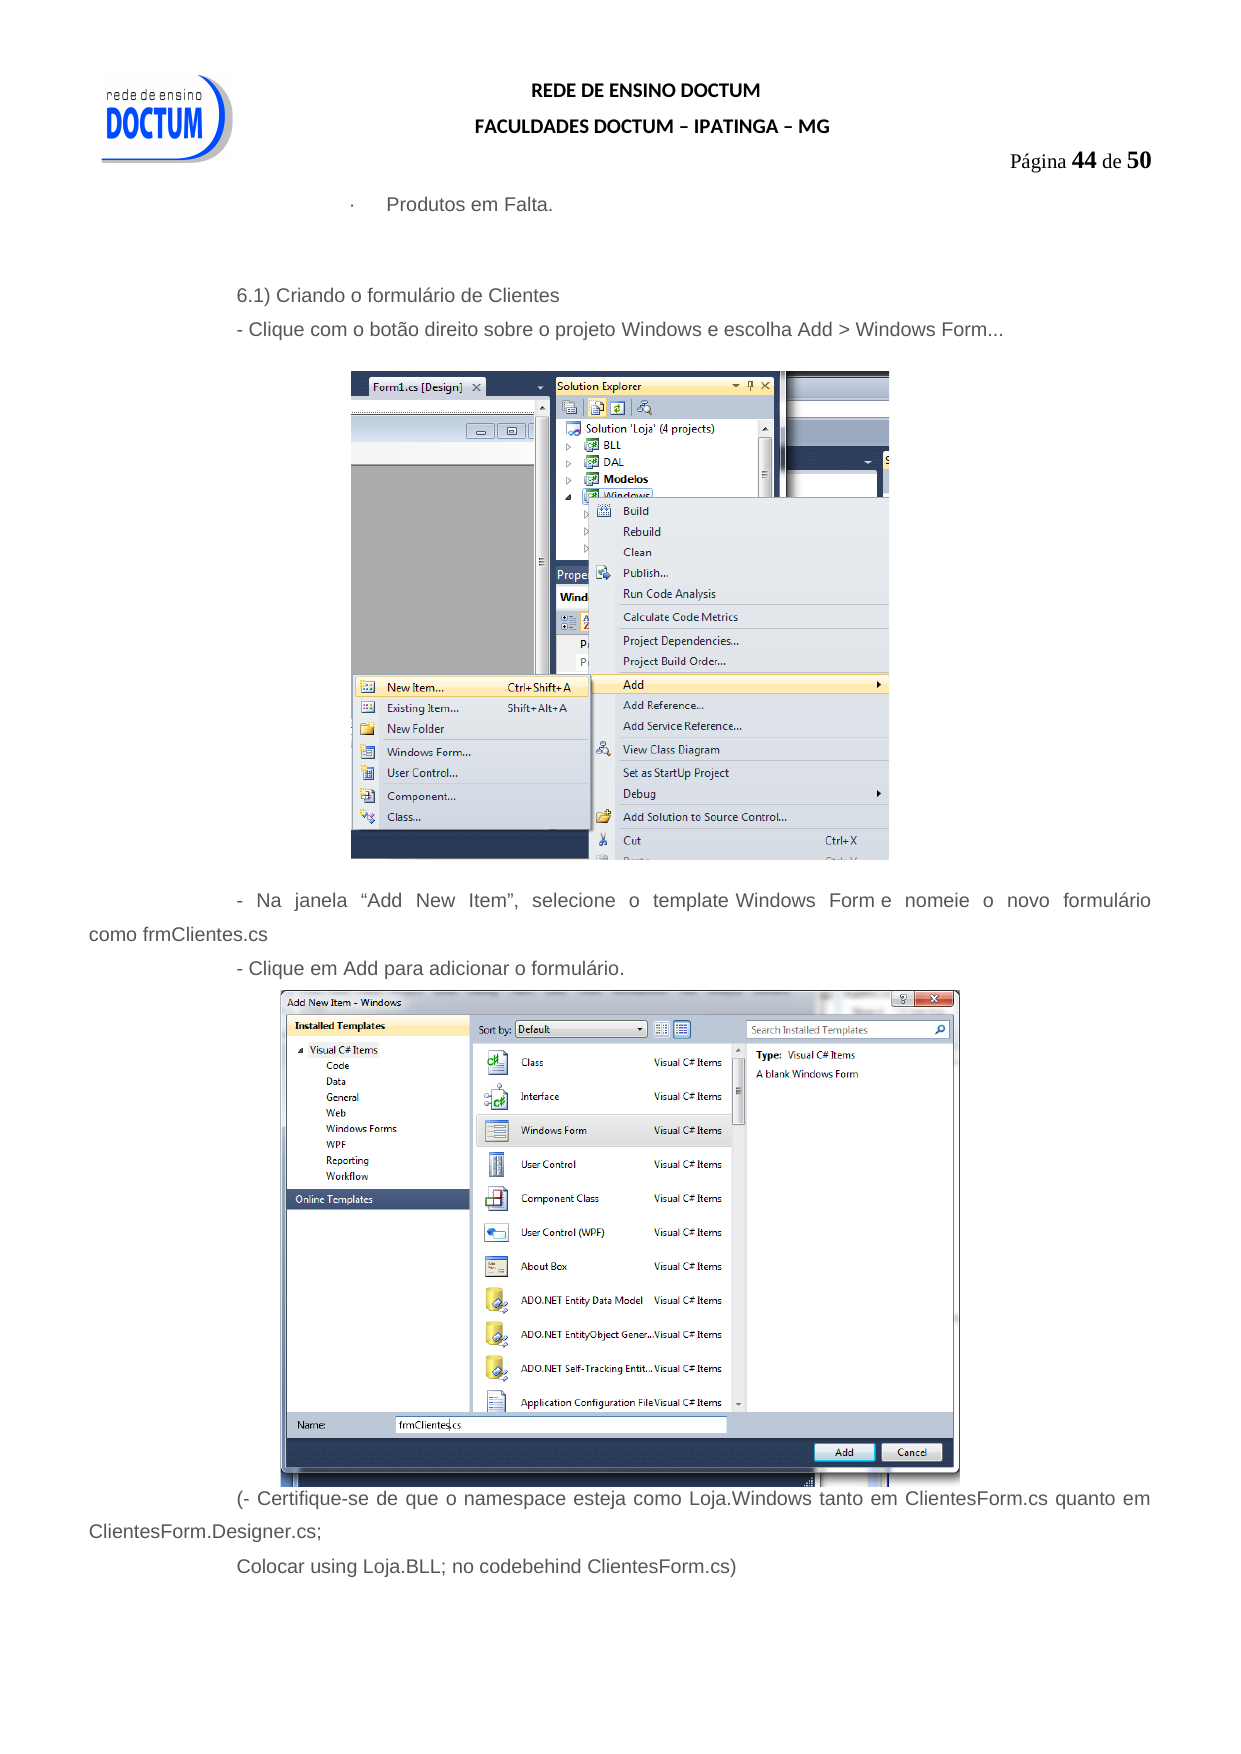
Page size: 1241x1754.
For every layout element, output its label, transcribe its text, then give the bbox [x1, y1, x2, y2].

text - Na janela “Add New Item”, selecione o template Windows Form e nomeie o novo formulário como frmClientes.cs [89, 888, 1152, 945]
text - Clique com o botão direito sobre o projeto Windows e escolha Add > Windows Form... [89, 318, 1152, 341]
list Produtos em Falta. [349, 193, 1152, 215]
text - Clique em Add para adicionar o formulário. [89, 957, 1152, 979]
picture [280, 990, 960, 1487]
text (- Certifique-se de que o namespace esteja como Loja.Windows tanto em ClientesForm.cs quanto em ClientesForm.Designer.cs; [89, 1486, 1152, 1543]
text 6.1) Criando o formulário de Clientes [89, 284, 1152, 307]
text Colocar using Loja.BLL; no codebehind ClientesForm.cs) [89, 1554, 1152, 1577]
picture [101, 75, 233, 163]
picture [351, 371, 890, 860]
